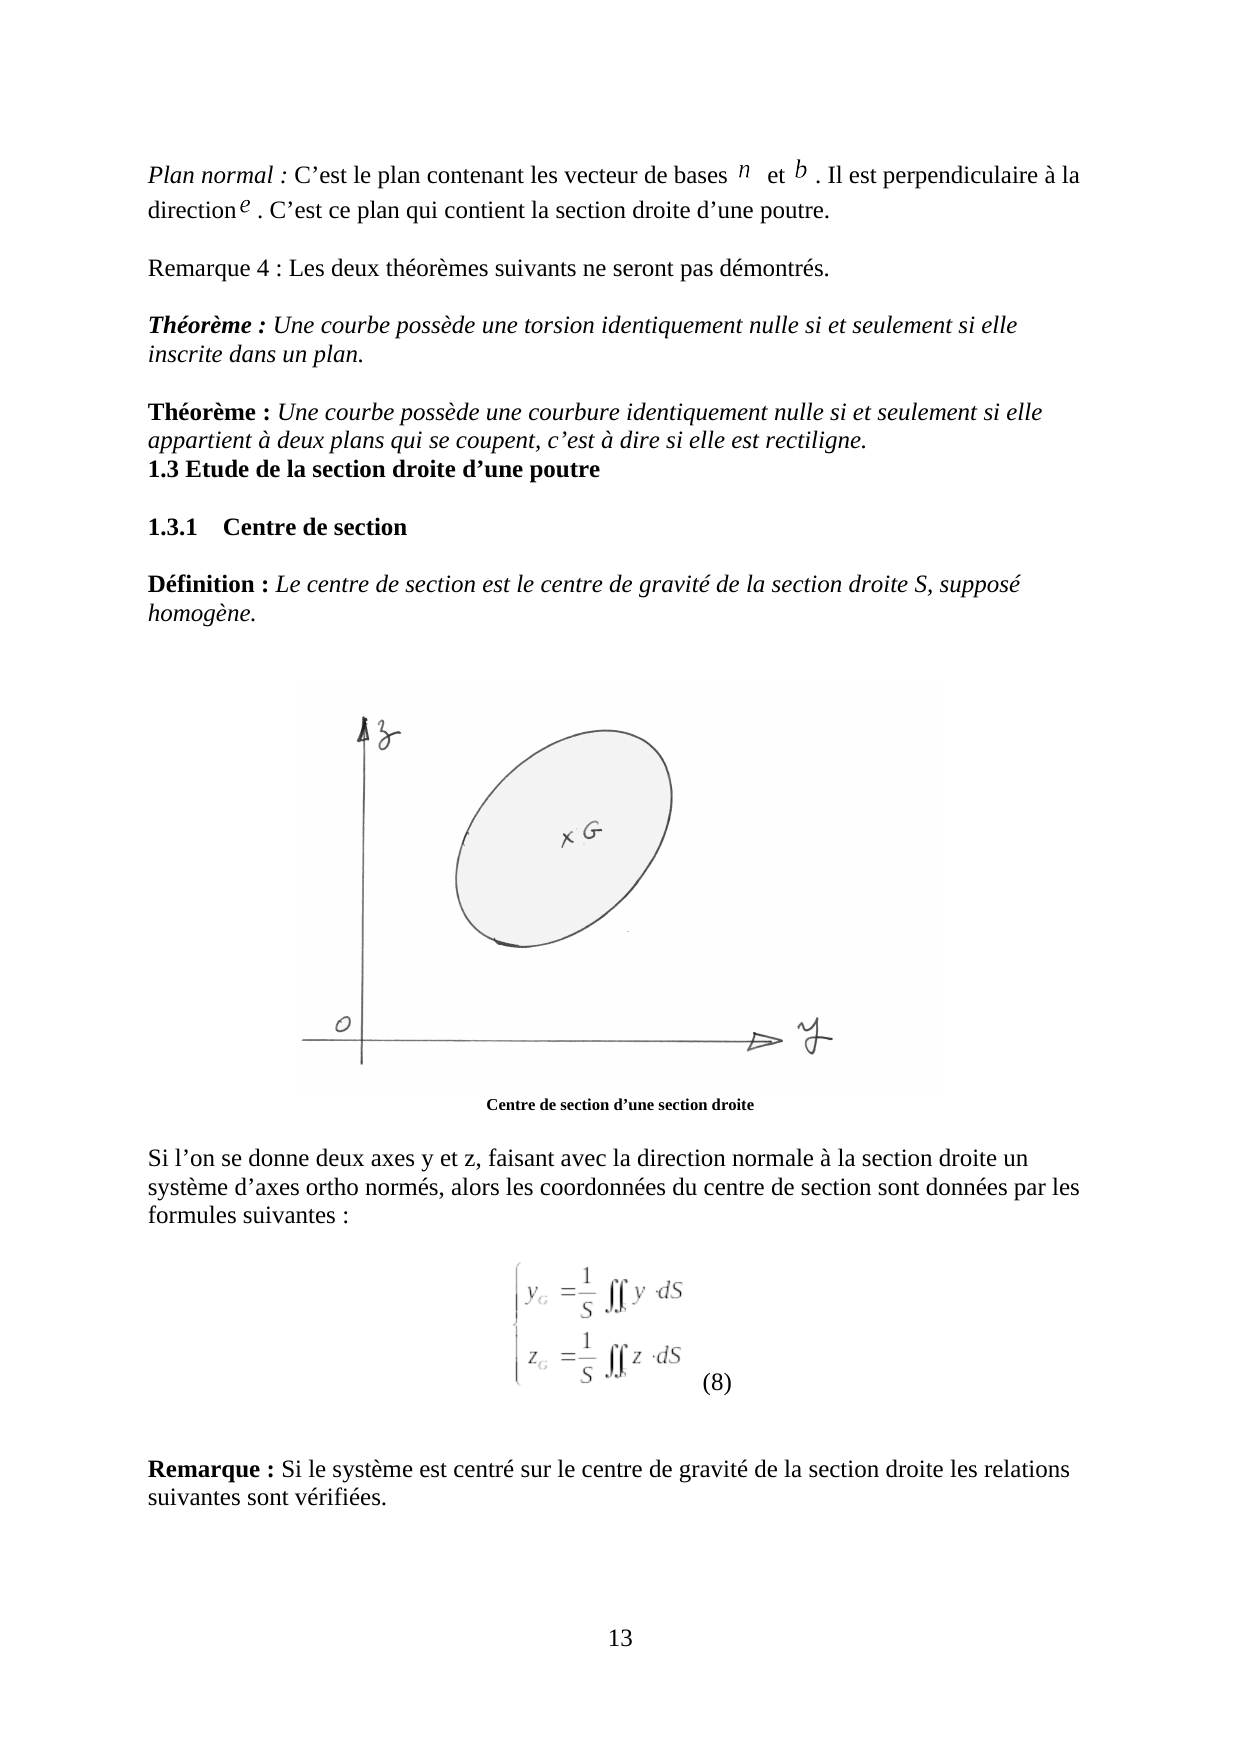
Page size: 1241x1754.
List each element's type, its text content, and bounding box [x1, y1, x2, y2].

list Etude de la section droite d’une poutre [148, 454, 1093, 483]
list Centre de section [148, 512, 1093, 540]
text Remarque 4 : Les deux théorèmes suivants ne seront pas démontrés. [148, 253, 1093, 282]
text Si l’on se donne deux axes y et z, faisant avec la direction normale à la section droite un système d’axes ortho normés, alors les coordonnées du centre de section sont données par les formules suivantes : [148, 1143, 1093, 1229]
text Centre de section d’une section droite [148, 1095, 1093, 1114]
text Remarque : Si le système est centré sur le centre de gravité de la section droite les relations suivantes sont vérifiées. [148, 1454, 1093, 1511]
text Définition : Le centre de section est le centre de gravité de la section droite S, supposé homogène. [148, 569, 1093, 627]
text Théorème : Une courbe possède une courbure identiquement nulle si et seulement si elle appartient à deux plans qui se coupent, c’est à dire si elle est rectiligne. [148, 397, 1093, 454]
text Plan normal : C’est le plan contenant les vecteur de bases et . Il est perpendiculaire à la direction. C’est ce plan qui contient la section droite d’une poutre. [148, 148, 1093, 224]
text Théorème : Une courbe possède une torsion identiquement nulle si et seulement si elle inscrite dans un plan. [148, 310, 1093, 368]
text (8) [148, 1258, 1093, 1396]
